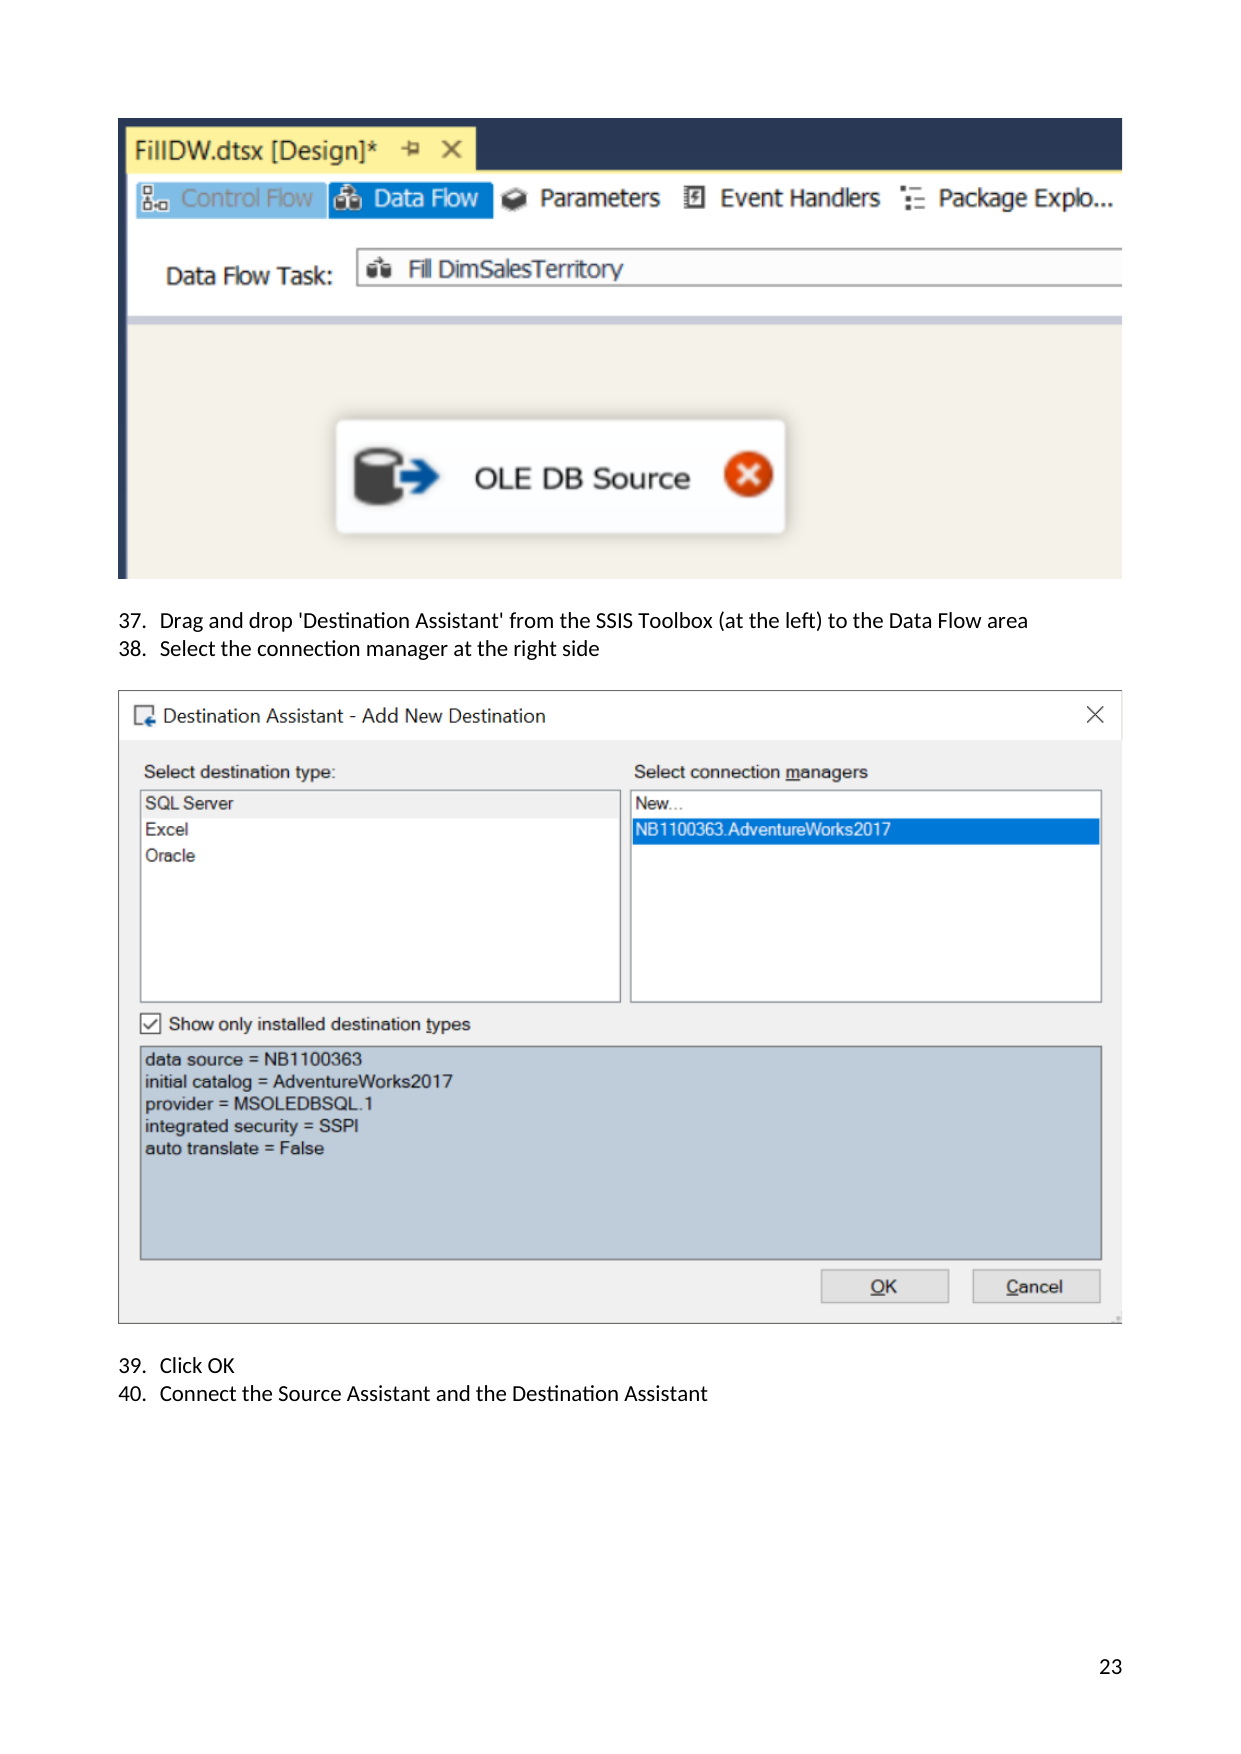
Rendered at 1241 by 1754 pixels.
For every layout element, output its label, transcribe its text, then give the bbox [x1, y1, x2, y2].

picture [118, 118, 1123, 579]
picture [118, 690, 1123, 1324]
list Connect the Source Assistant and the Destination Assistant [118, 1379, 1122, 1407]
list Drag and drop 'Destination Assistant' from the SSIS Toolbox (at the left) to the Data Flow area [118, 606, 1122, 634]
list Select the connection manager at the right side [118, 634, 1122, 662]
list Click OK [118, 1351, 1122, 1379]
